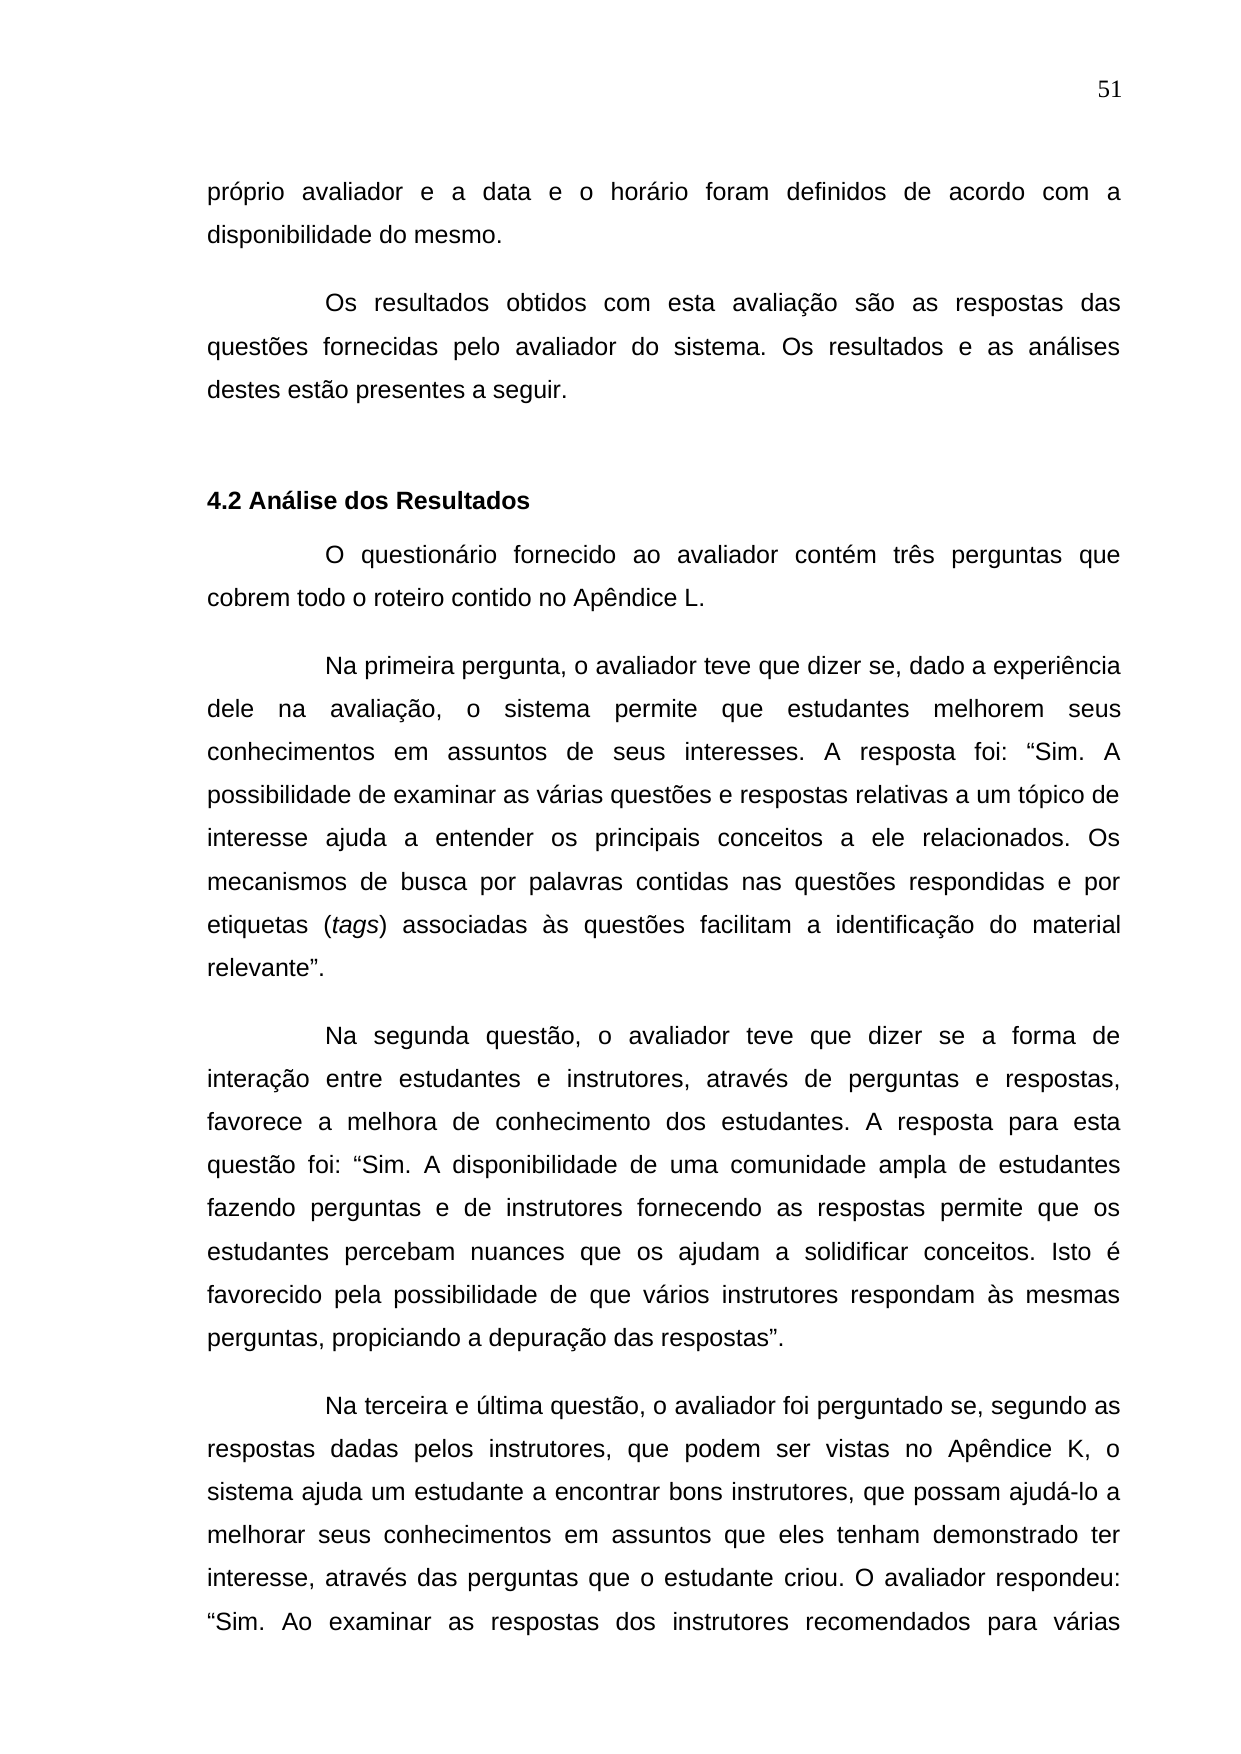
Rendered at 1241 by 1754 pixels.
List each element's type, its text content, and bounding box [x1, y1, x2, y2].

text Os resultados obtidos com esta avaliação são as respostas das questões fornecidas pelo avaliador do sistema. Os resultados e as análises destes estão presentes a seguir. [207, 288, 1122, 403]
text 4.2 Análise dos Resultados [207, 486, 1122, 515]
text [207, 1391, 1122, 1635]
text O questionário fornecido ao avaliador contém três perguntas que cobrem todo o roteiro contido no Apêndice L. [207, 540, 1122, 612]
text Na primeira pergunta, o avaliador teve que dizer se, dado a experiência dele na avaliação, o sistema permite que estudantes melhorem seus conhecimentos em assuntos de seus interesses. A resposta foi: “Sim. A possibilidade de examinar as várias questões e respostas relativas a um tópico de interesse ajuda a entender os principais conceitos a ele relacionados. Os mecanismos de busca por palavras contidas nas questões respondidas e por etiquetas (tags) associadas às questões facilitam a identificação do material relevante”. [207, 651, 1122, 982]
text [207, 177, 1122, 249]
text Na segunda questão, o avaliador teve que dizer se a forma de interação entre estudantes e instrutores, através de perguntas e respostas, favorece a melhora de conhecimento dos estudantes. A resposta para esta questão foi: “Sim. A disponibilidade de uma comunidade ampla de estudantes fazendo perguntas e de instrutores fornecendo as respostas permite que os estudantes percebam nuances que os ajudam a solidificar conceitos. Isto é favorecido pela possibilidade de que vários instrutores respondam às mesmas perguntas, propiciando a depuração das respostas”. [207, 1021, 1122, 1352]
